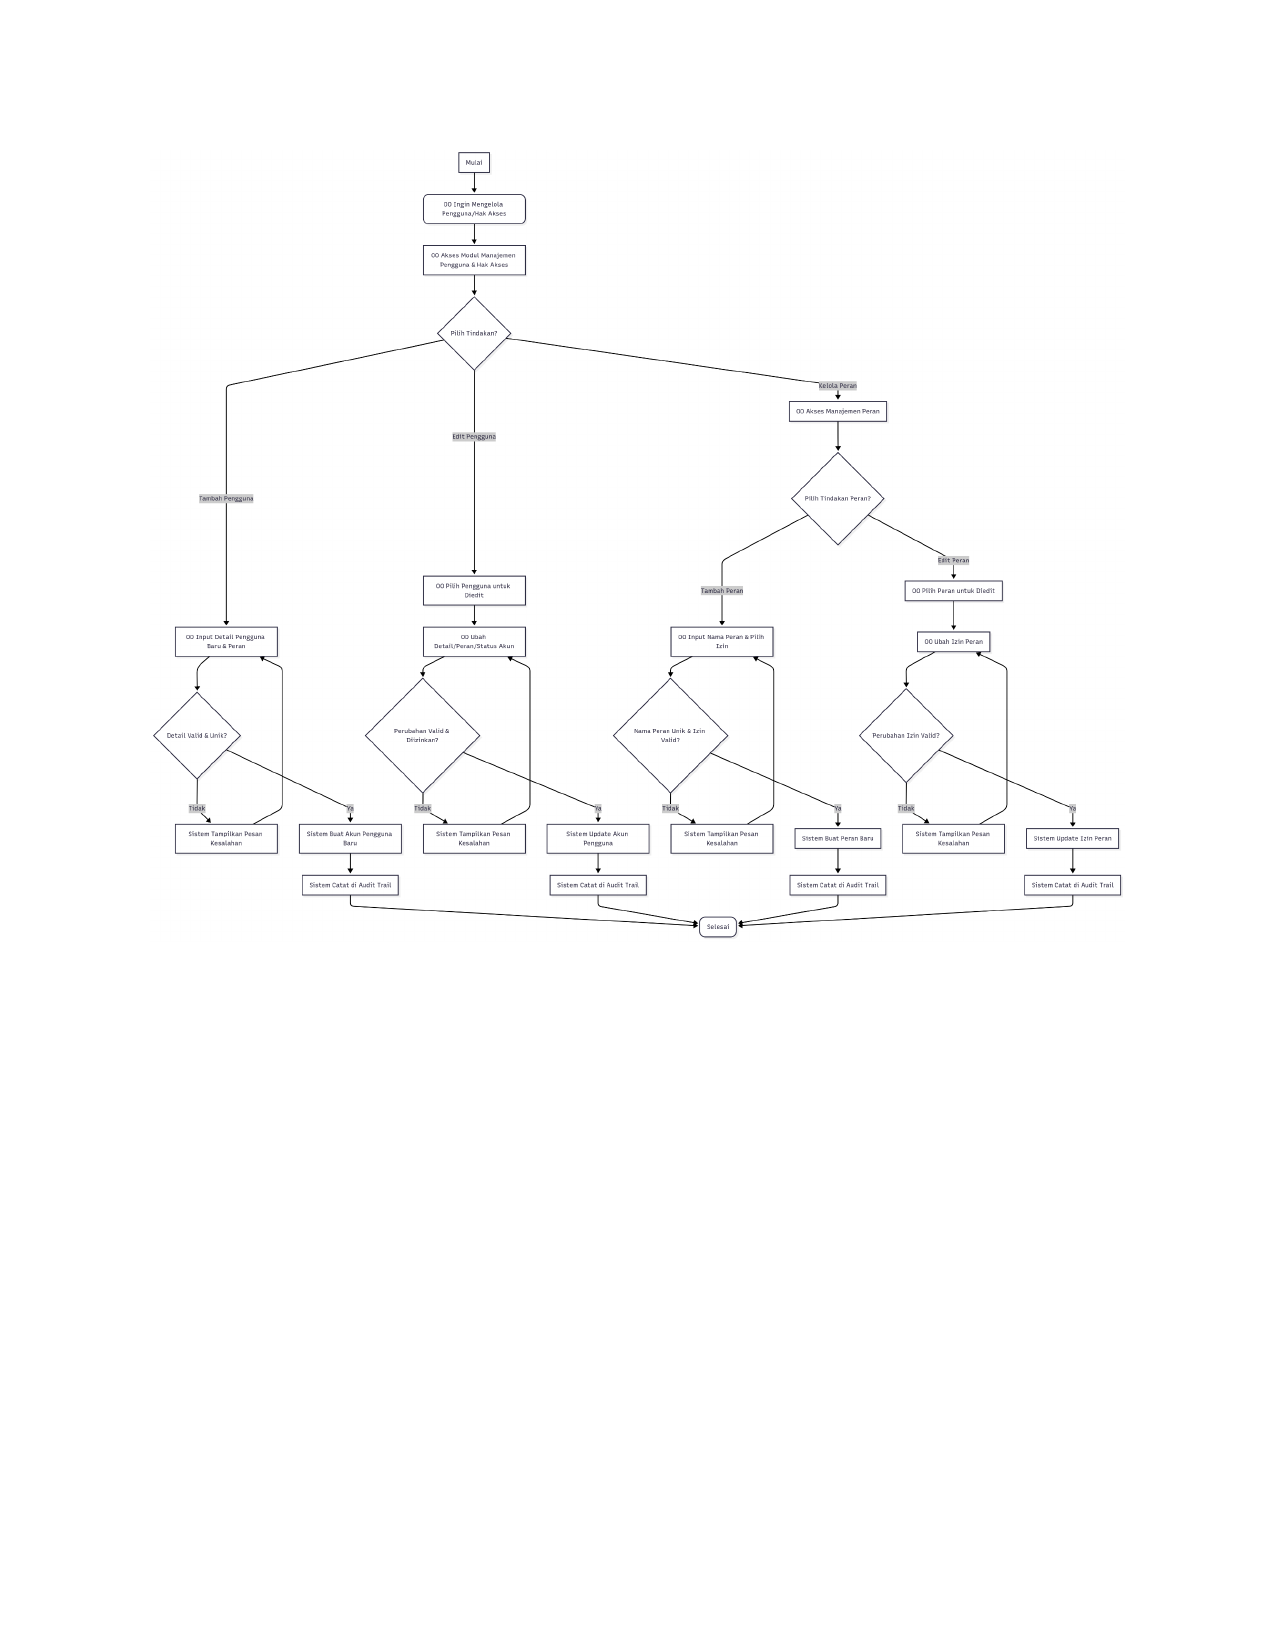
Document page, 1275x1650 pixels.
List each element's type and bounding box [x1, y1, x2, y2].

picture [150, 150, 1125, 942]
